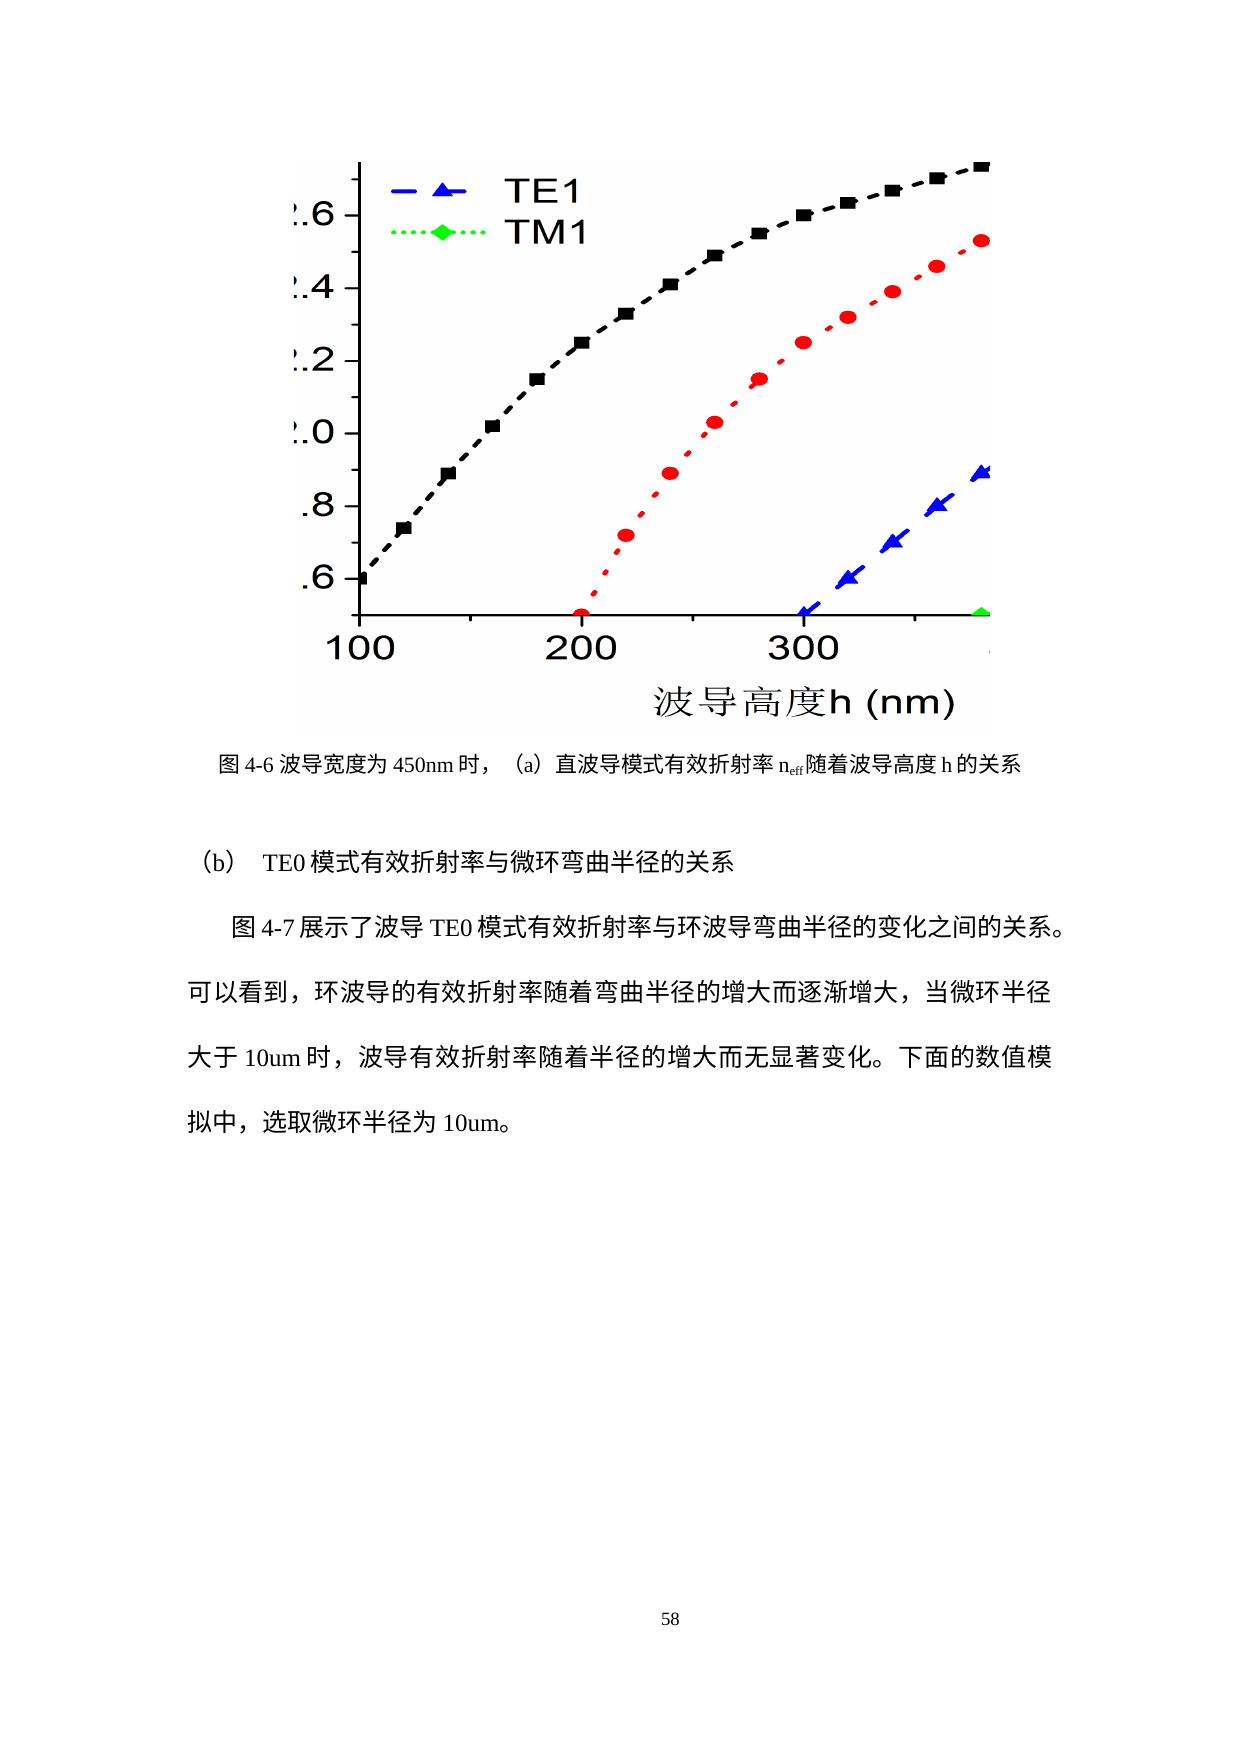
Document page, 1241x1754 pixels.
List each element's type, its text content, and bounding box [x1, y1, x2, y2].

text 图4-6 波导宽度为450nm时，（a）直波导模式有效折射率neff随着波导高度h的关系 [187, 747, 1053, 779]
picture [293, 162, 991, 741]
text 图4-7展示了波导TE0模式有效折射率与环波导弯曲半径的变化之间的关系。可以看到，环波导的有效折射率随着弯曲半径的增大而逐渐增大，当微环半径大于10um时，波导有效折射率随着半径的增大而无显著变化。下面的数值模拟中，选取微环半径为10um。 [187, 893, 1053, 1153]
list TE0模式有效折射率与微环弯曲半径的关系 [187, 828, 1053, 893]
